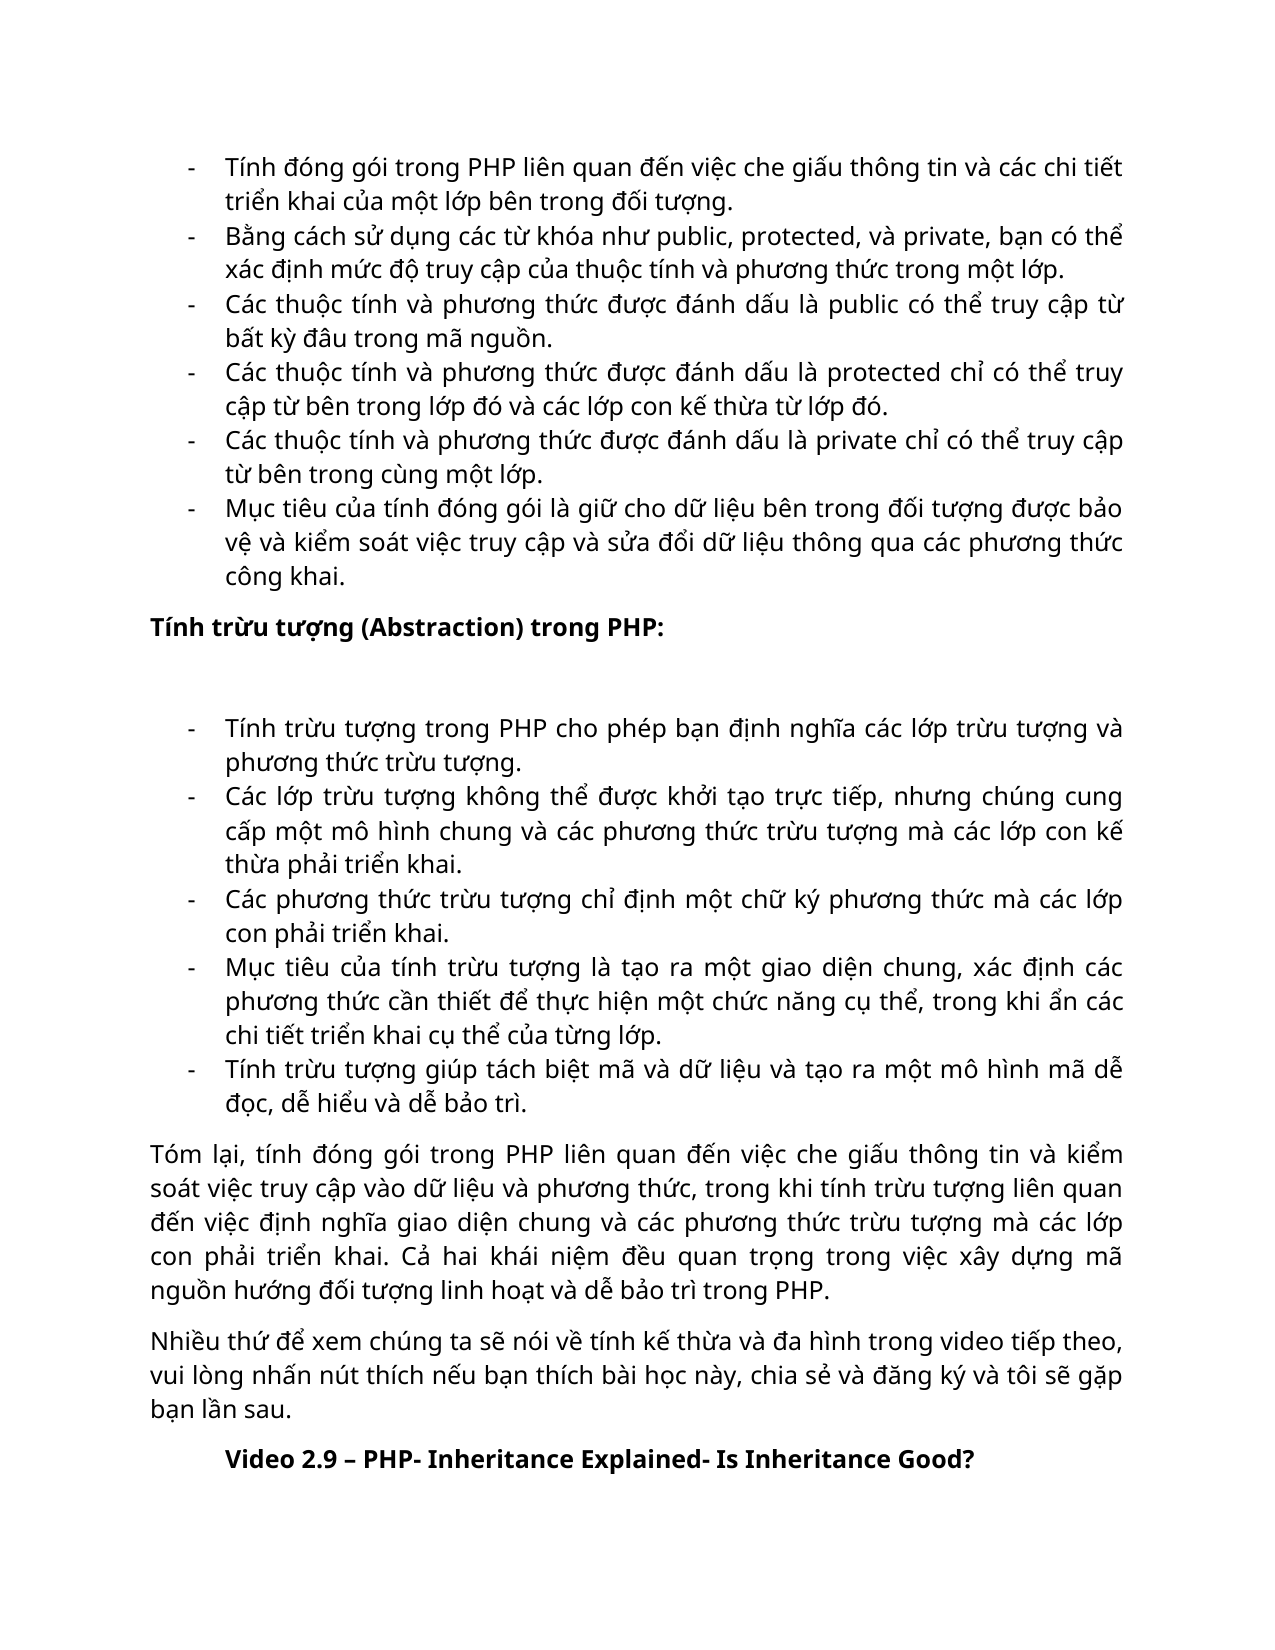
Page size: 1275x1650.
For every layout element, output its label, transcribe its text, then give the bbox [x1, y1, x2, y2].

list Các thuộc tính và phương thức được đánh dấu là private chỉ có thể truy cập từ bên trong cùng một lớp. [187, 422, 1125, 491]
list Mục tiêu của tính trừu tượng là tạo ra một giao diện chung, xác định các phương thức cần thiết để thực hiện một chức năng cụ thể, trong khi ẩn các chi tiết triển khai cụ thể của từng lớp. [187, 949, 1125, 1052]
list Các lớp trừu tượng không thể được khởi tạo trực tiếp, nhưng chúng cung cấp một mô hình chung và các phương thức trừu tượng mà các lớp con kế thừa phải triển khai. [187, 779, 1125, 881]
list Tính trừu tượng trong PHP cho phép bạn định nghĩa các lớp trừu tượng và phương thức trừu tượng. [187, 711, 1125, 779]
text Tính trừu tượng (Abstraction) trong PHP: [150, 609, 1125, 643]
list Bằng cách sử dụng các từ khóa như public, protected, và private, bạn có thể xác định mức độ truy cập của thuộc tính và phương thức trong một lớp. [187, 218, 1125, 286]
list Các thuộc tính và phương thức được đánh dấu là protected chỉ có thể truy cập từ bên trong lớp đó và các lớp con kế thừa từ lớp đó. [187, 354, 1125, 422]
list Video 2.9 – PHP- Inheritance Explained- Is Inheritance Good? [225, 1442, 1125, 1476]
list Tính trừu tượng giúp tách biệt mã và dữ liệu và tạo ra một mô hình mã dễ đọc, dễ hiểu và dễ bảo trì. [187, 1052, 1125, 1120]
text Tóm lại, tính đóng gói trong PHP liên quan đến việc che giấu thông tin và kiểm soát việc truy cập vào dữ liệu và phương thức, trong khi tính trừu tượng liên quan đến việc định nghĩa giao diện chung và các phương thức trừu tượng mà các lớp con phải triển khai. Cả hai khái niệm đều quan trọng trong việc xây dựng mã nguồn hướng đối tượng linh hoạt và dễ bảo trì trong PHP. [150, 1136, 1125, 1307]
list Các thuộc tính và phương thức được đánh dấu là public có thể truy cập từ bất kỳ đâu trong mã nguồn. [187, 286, 1125, 354]
list Các phương thức trừu tượng chỉ định một chữ ký phương thức mà các lớp con phải triển khai. [187, 881, 1125, 949]
text Nhiều thứ để xem chúng ta sẽ nói về tính kế thừa và đa hình trong video tiếp theo, vui lòng nhấn nút thích nếu bạn thích bài học này, chia sẻ và đăng ký và tôi sẽ gặp bạn lần sau. [150, 1323, 1125, 1426]
list Tính đóng gói trong PHP liên quan đến việc che giấu thông tin và các chi tiết triển khai của một lớp bên trong đối tượng. [187, 150, 1125, 218]
list Mục tiêu của tính đóng gói là giữ cho dữ liệu bên trong đối tượng được bảo vệ và kiểm soát việc truy cập và sửa đổi dữ liệu thông qua các phương thức công khai. [187, 491, 1125, 593]
